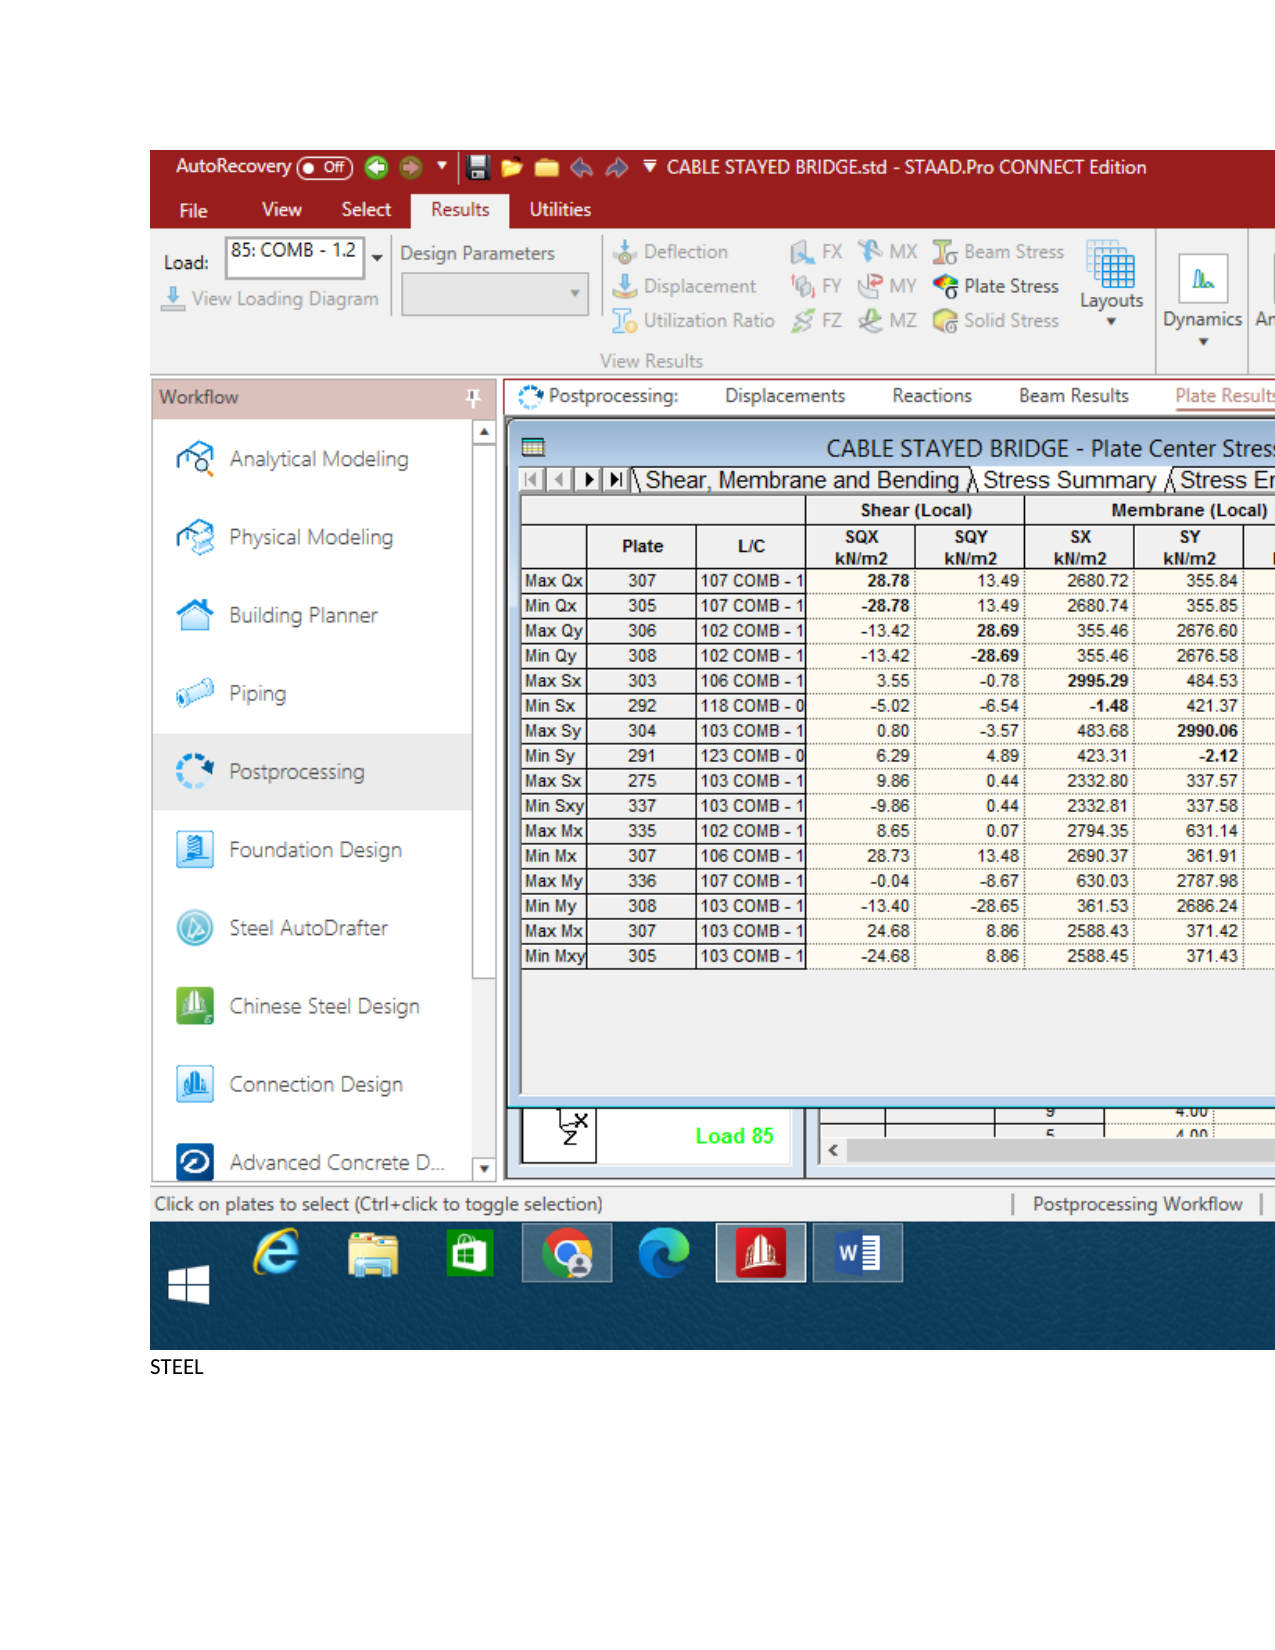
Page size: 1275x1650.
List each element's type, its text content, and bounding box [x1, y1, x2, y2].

picture [150, 150, 1275, 1350]
text STEEL [150, 1350, 1125, 1380]
